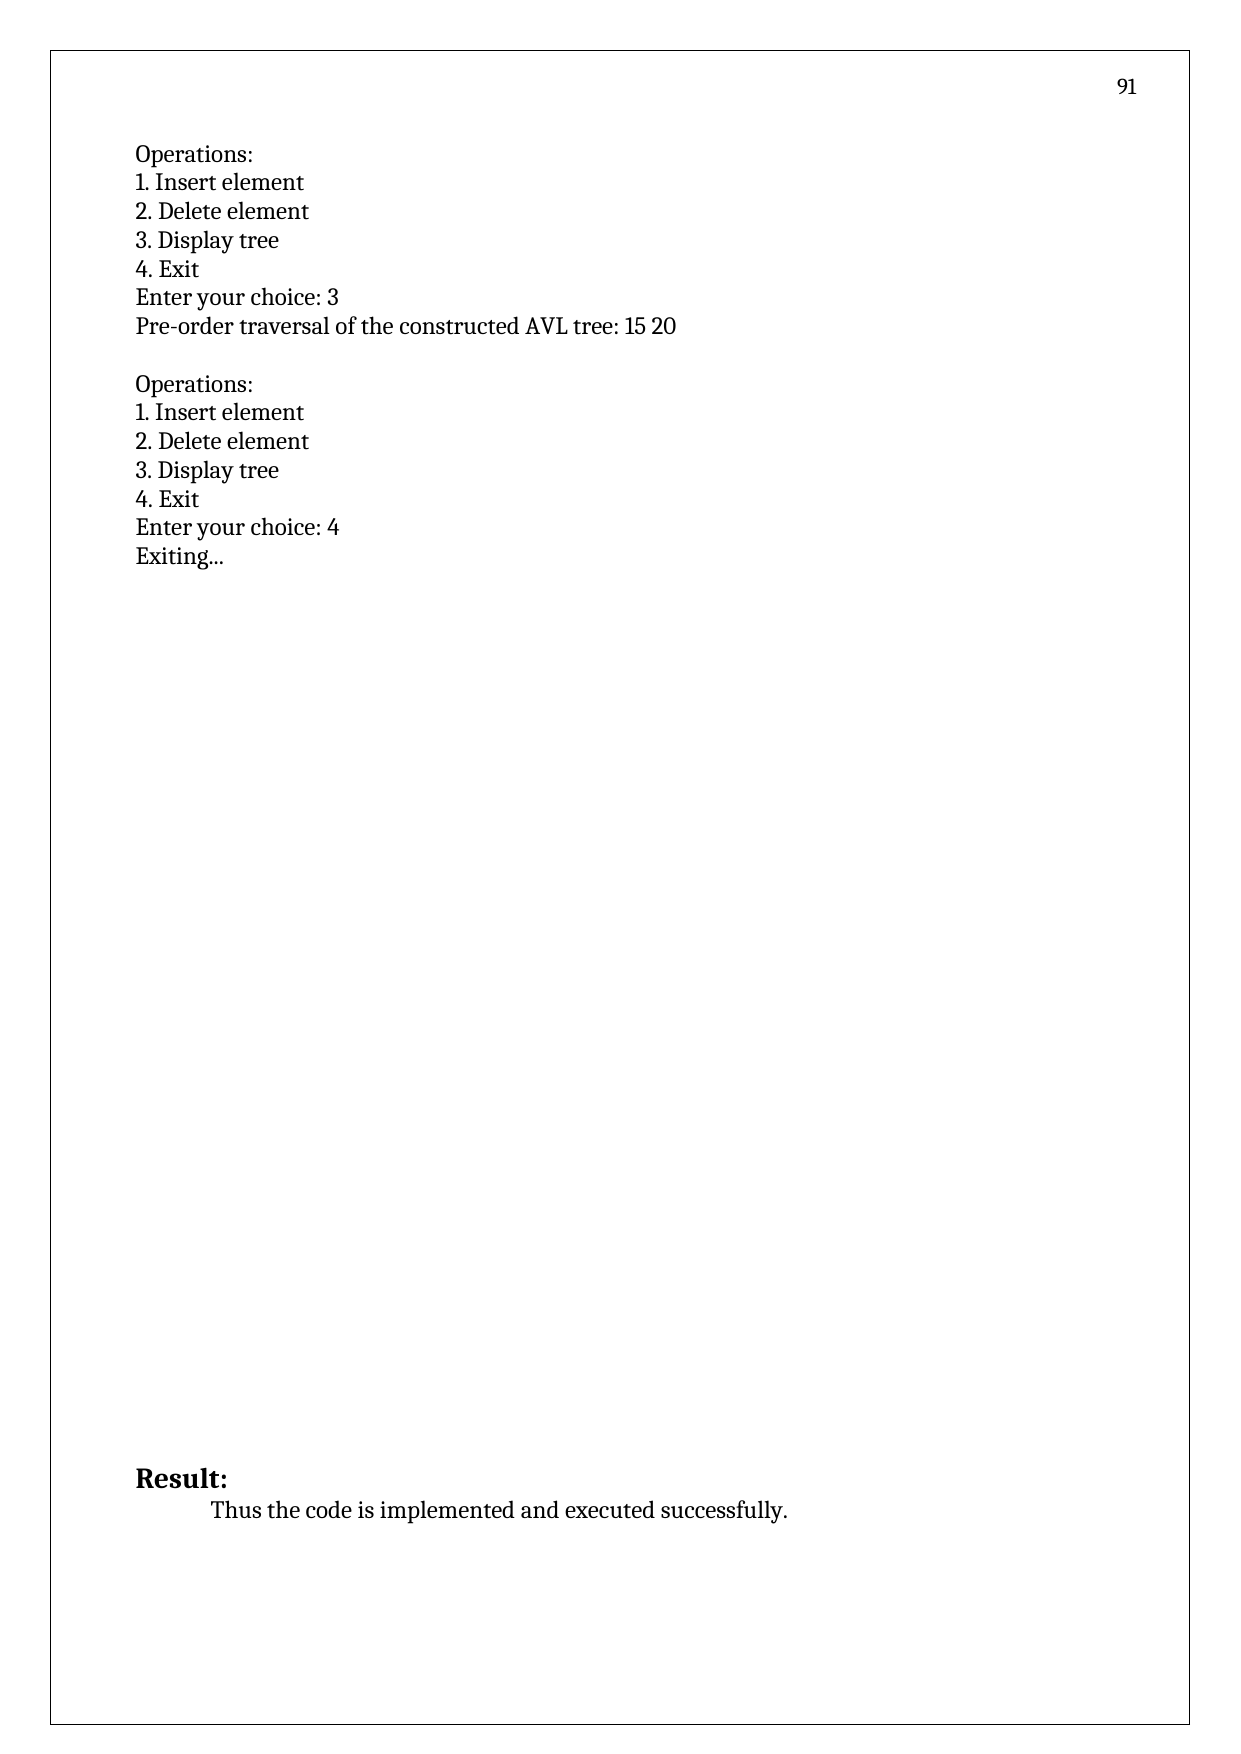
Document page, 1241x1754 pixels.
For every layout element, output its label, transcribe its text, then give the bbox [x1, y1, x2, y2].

text 1. Insert element [135, 168, 1136, 197]
text 4. Exit [135, 254, 1136, 283]
text 1. Insert element [135, 398, 1136, 427]
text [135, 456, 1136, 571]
text 2. Delete element [135, 427, 1136, 456]
text Enter your choice: 3 [135, 283, 1136, 312]
text Pre-order traversal of the constructed AVL tree: 15 20 [135, 312, 1136, 341]
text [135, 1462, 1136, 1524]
text 2. Delete element [135, 197, 1136, 226]
text 3. Display tree [135, 226, 1136, 254]
text Operations: [135, 139, 1136, 168]
text Operations: [135, 369, 1136, 398]
